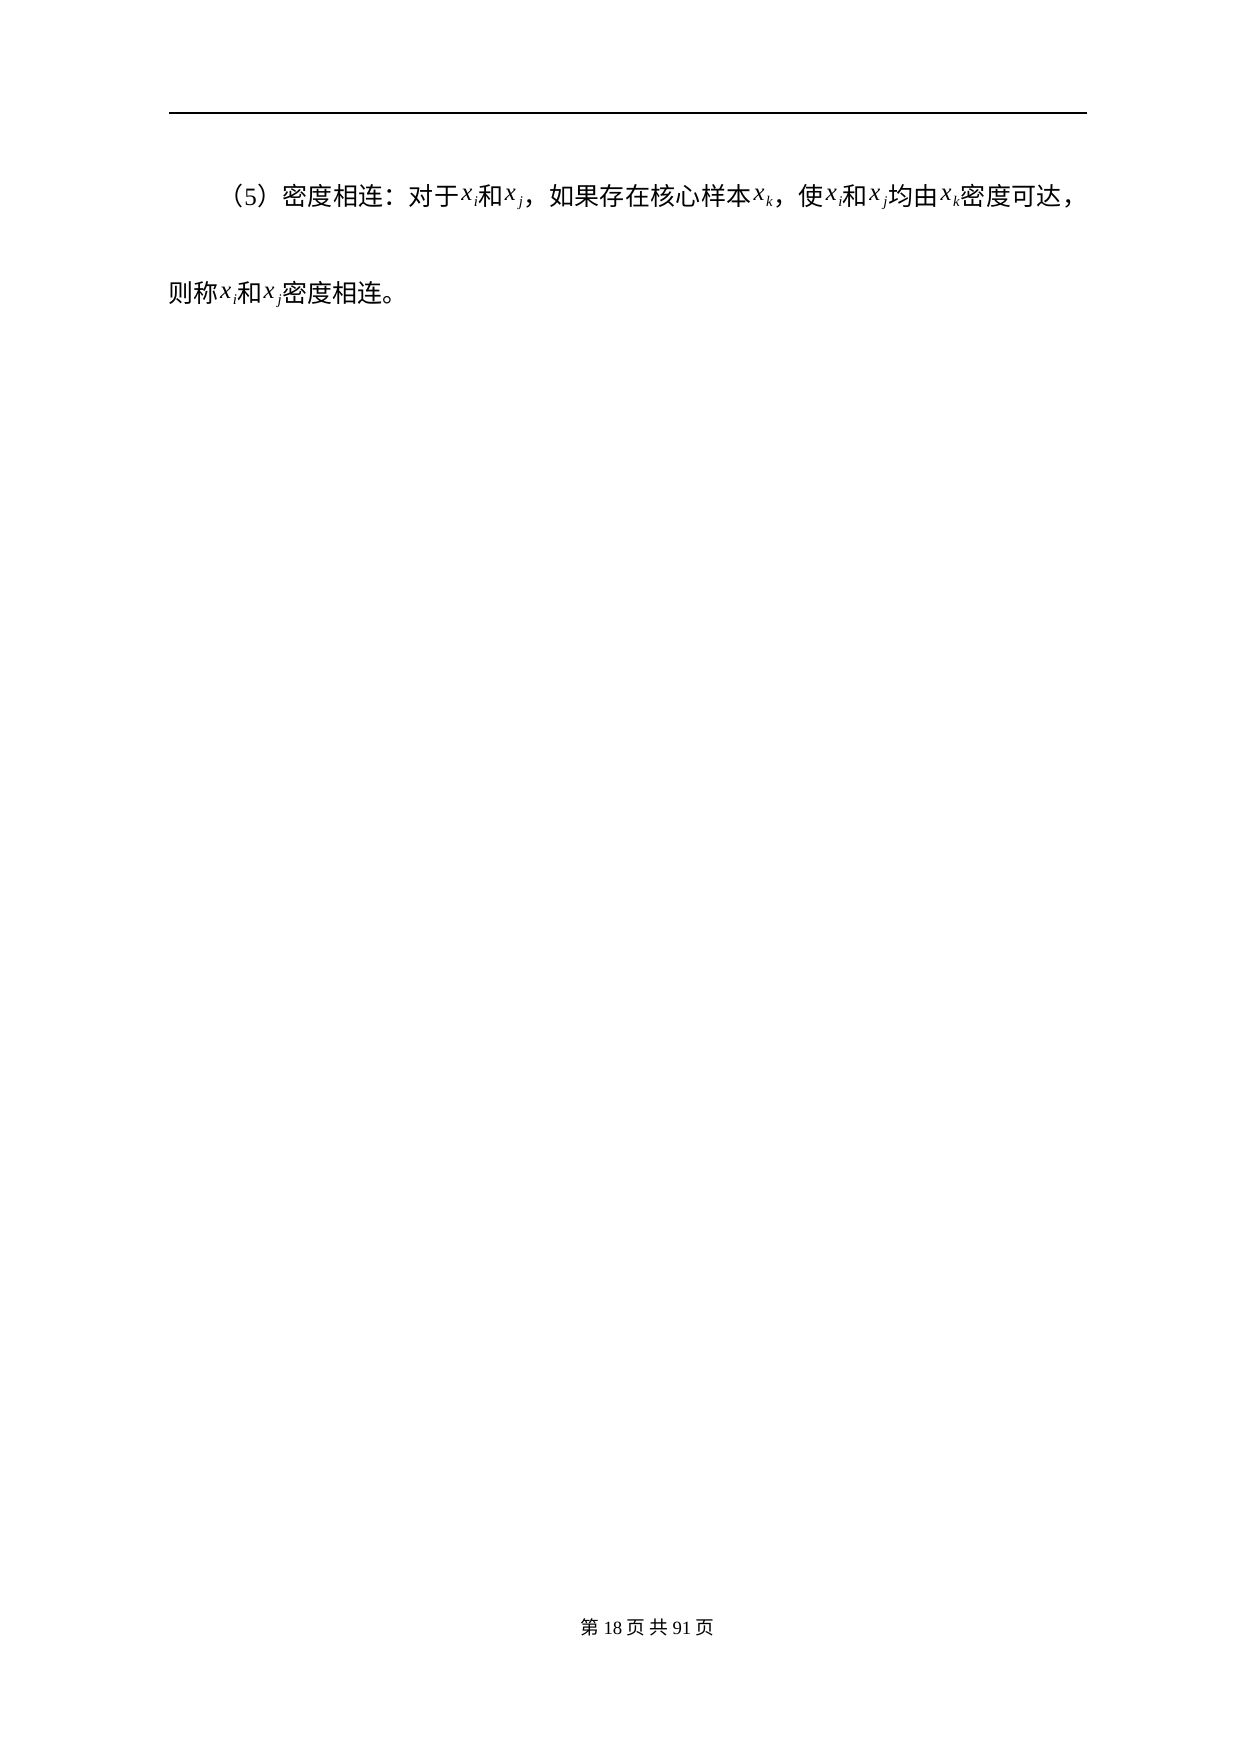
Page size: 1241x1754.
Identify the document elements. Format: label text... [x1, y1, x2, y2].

text （5）密度相连：对于和，如果存在核心样本，使和均由密度可达，则称和密度相连。 [169, 162, 1087, 324]
